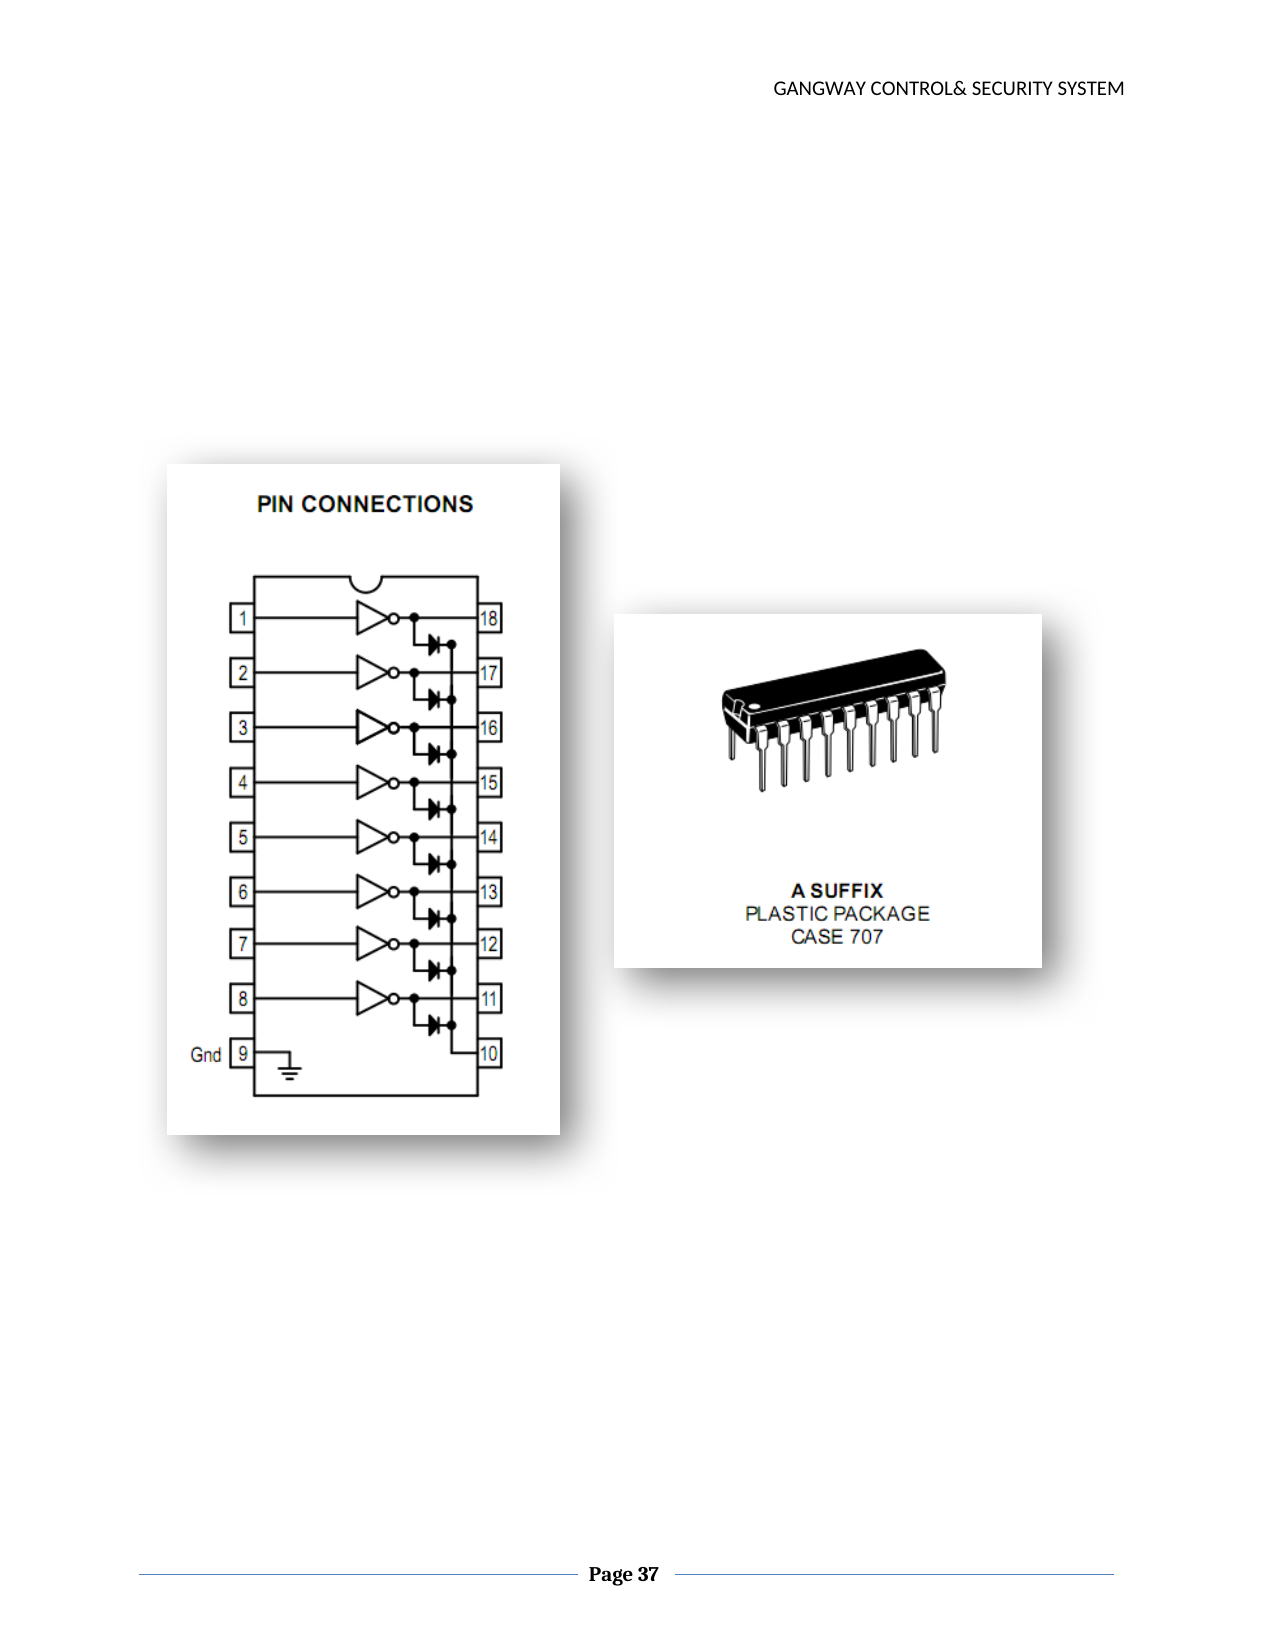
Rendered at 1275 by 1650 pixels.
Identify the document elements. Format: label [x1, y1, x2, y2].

picture [614, 614, 1042, 968]
picture [167, 464, 560, 1135]
